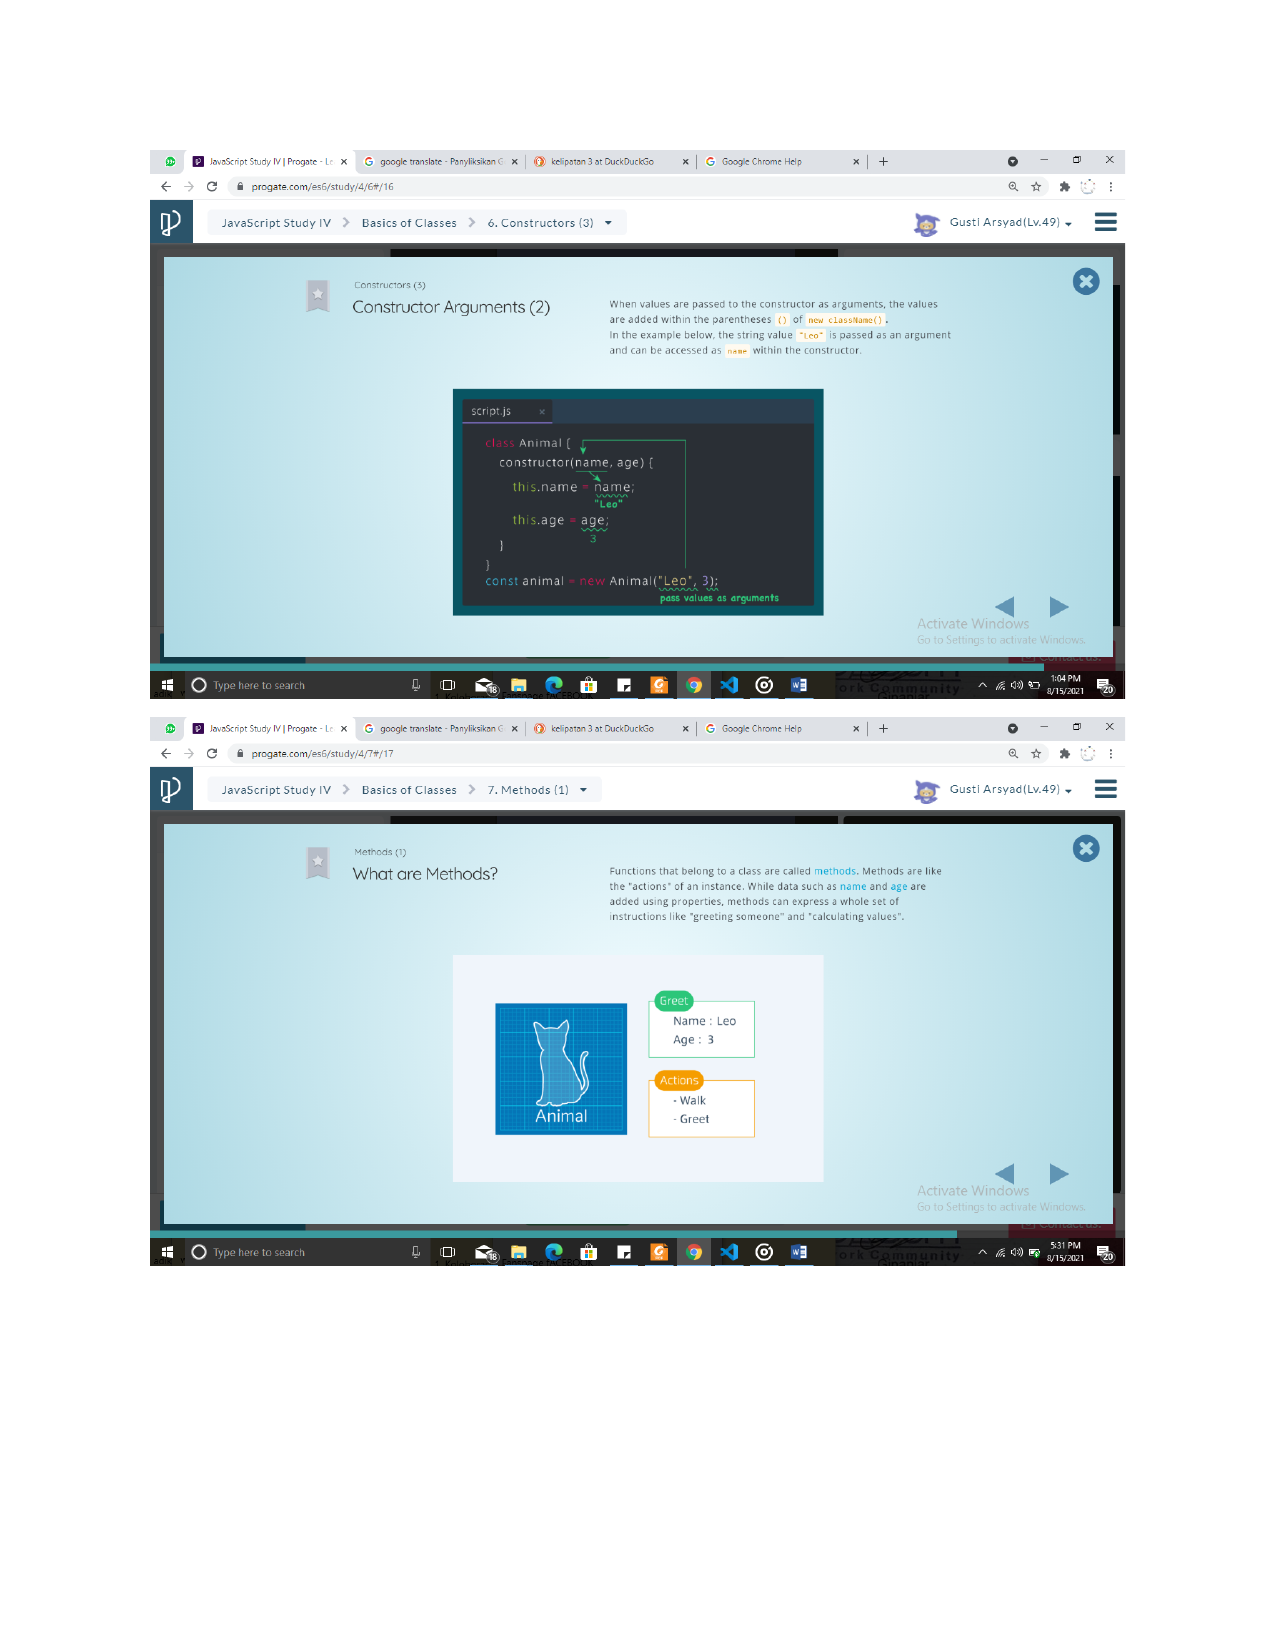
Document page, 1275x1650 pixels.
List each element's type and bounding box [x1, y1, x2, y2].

picture [150, 150, 1125, 699]
picture [150, 717, 1125, 1266]
